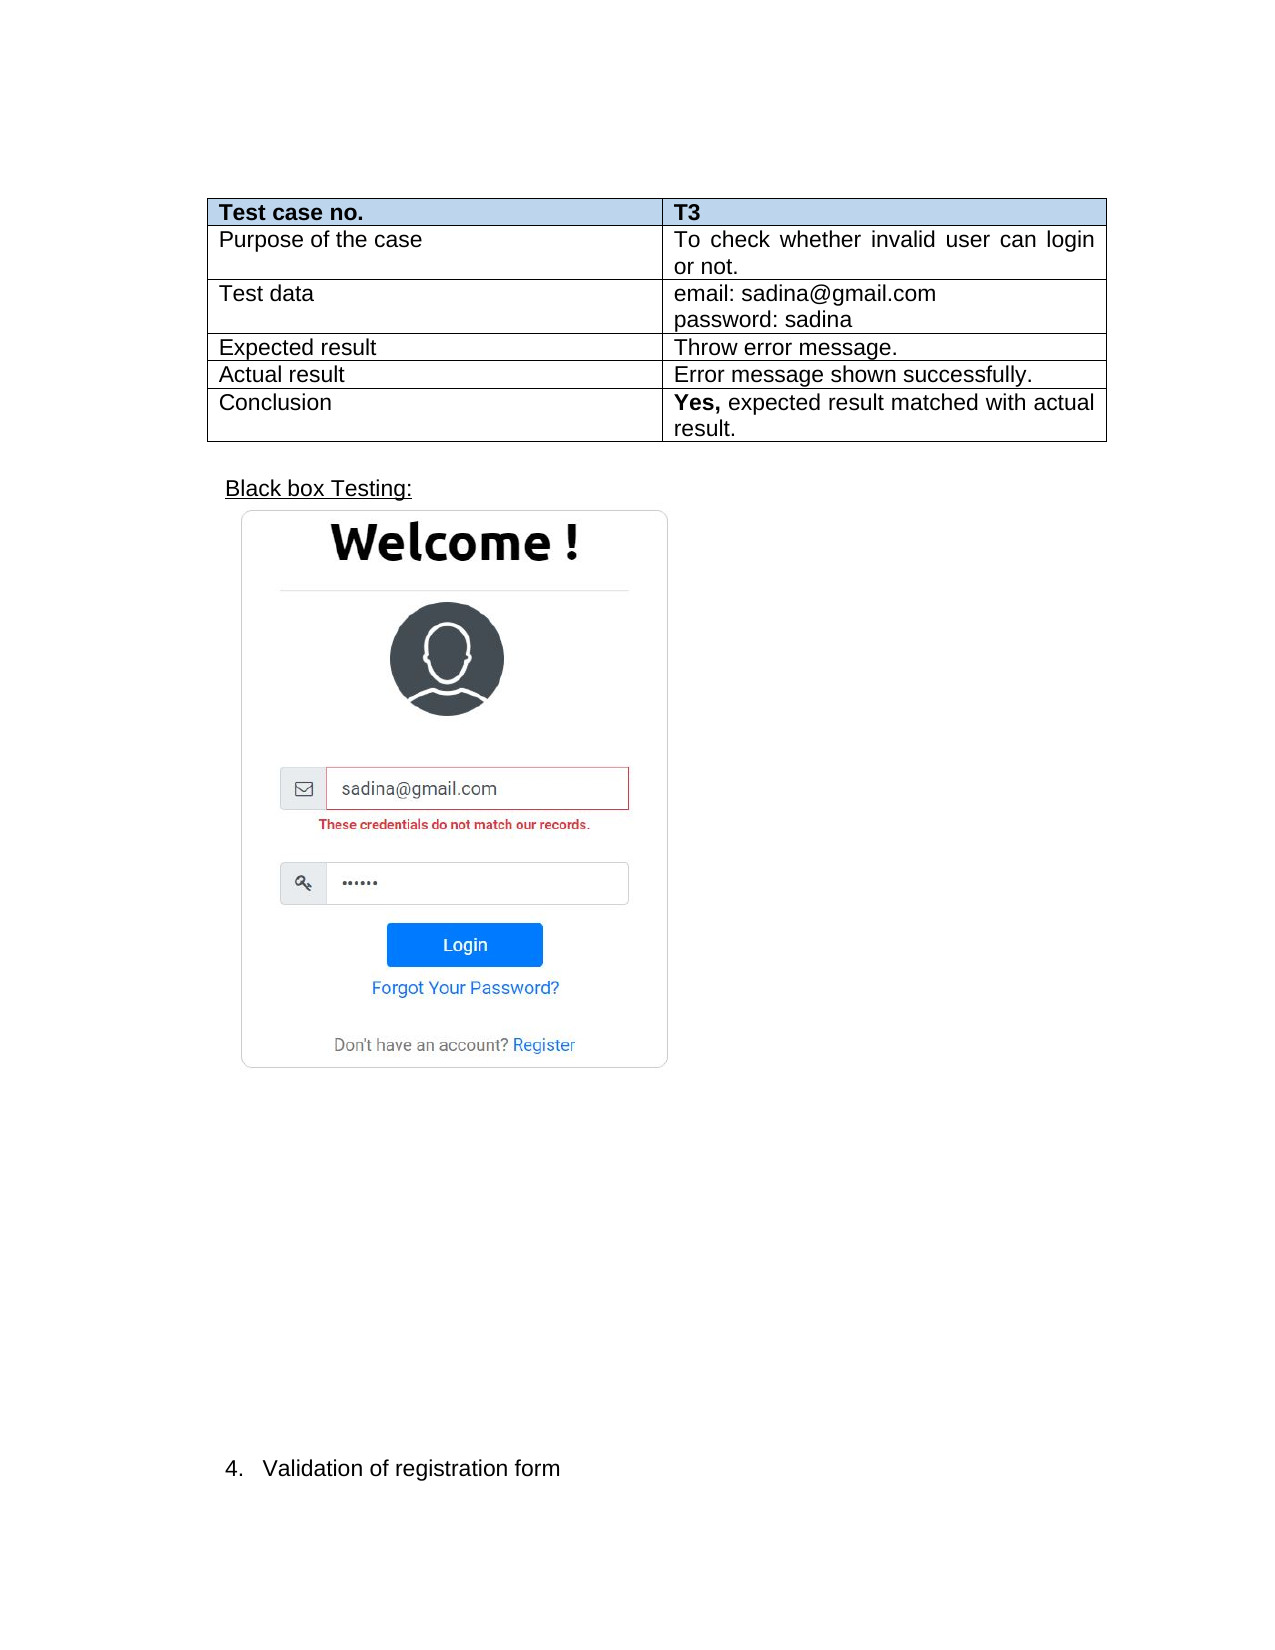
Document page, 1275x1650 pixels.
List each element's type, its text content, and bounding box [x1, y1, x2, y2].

table_cell Test data [208, 280, 662, 333]
table_cell Conclusion [208, 389, 662, 441]
table_cell Yes, expected result matched with actual result. [663, 389, 1106, 441]
table_cell Throw error message. [663, 334, 1106, 360]
table_cell To check whether invalid user can login or not. [663, 226, 1106, 279]
table_cell Error message shown successfully. [663, 361, 1106, 387]
table_header T3 [663, 199, 1106, 225]
table_cell Expected result [208, 334, 662, 360]
table_cell email: sadina@gmail.com password: sadina [663, 280, 1106, 333]
list Black box Testing: [225, 475, 1125, 501]
table_cell Purpose of the case [208, 226, 662, 279]
list Validation of registration form [225, 1455, 1125, 1481]
picture [225, 503, 683, 1083]
table_header Test case no. [208, 199, 662, 225]
table_cell Actual result [208, 361, 662, 387]
